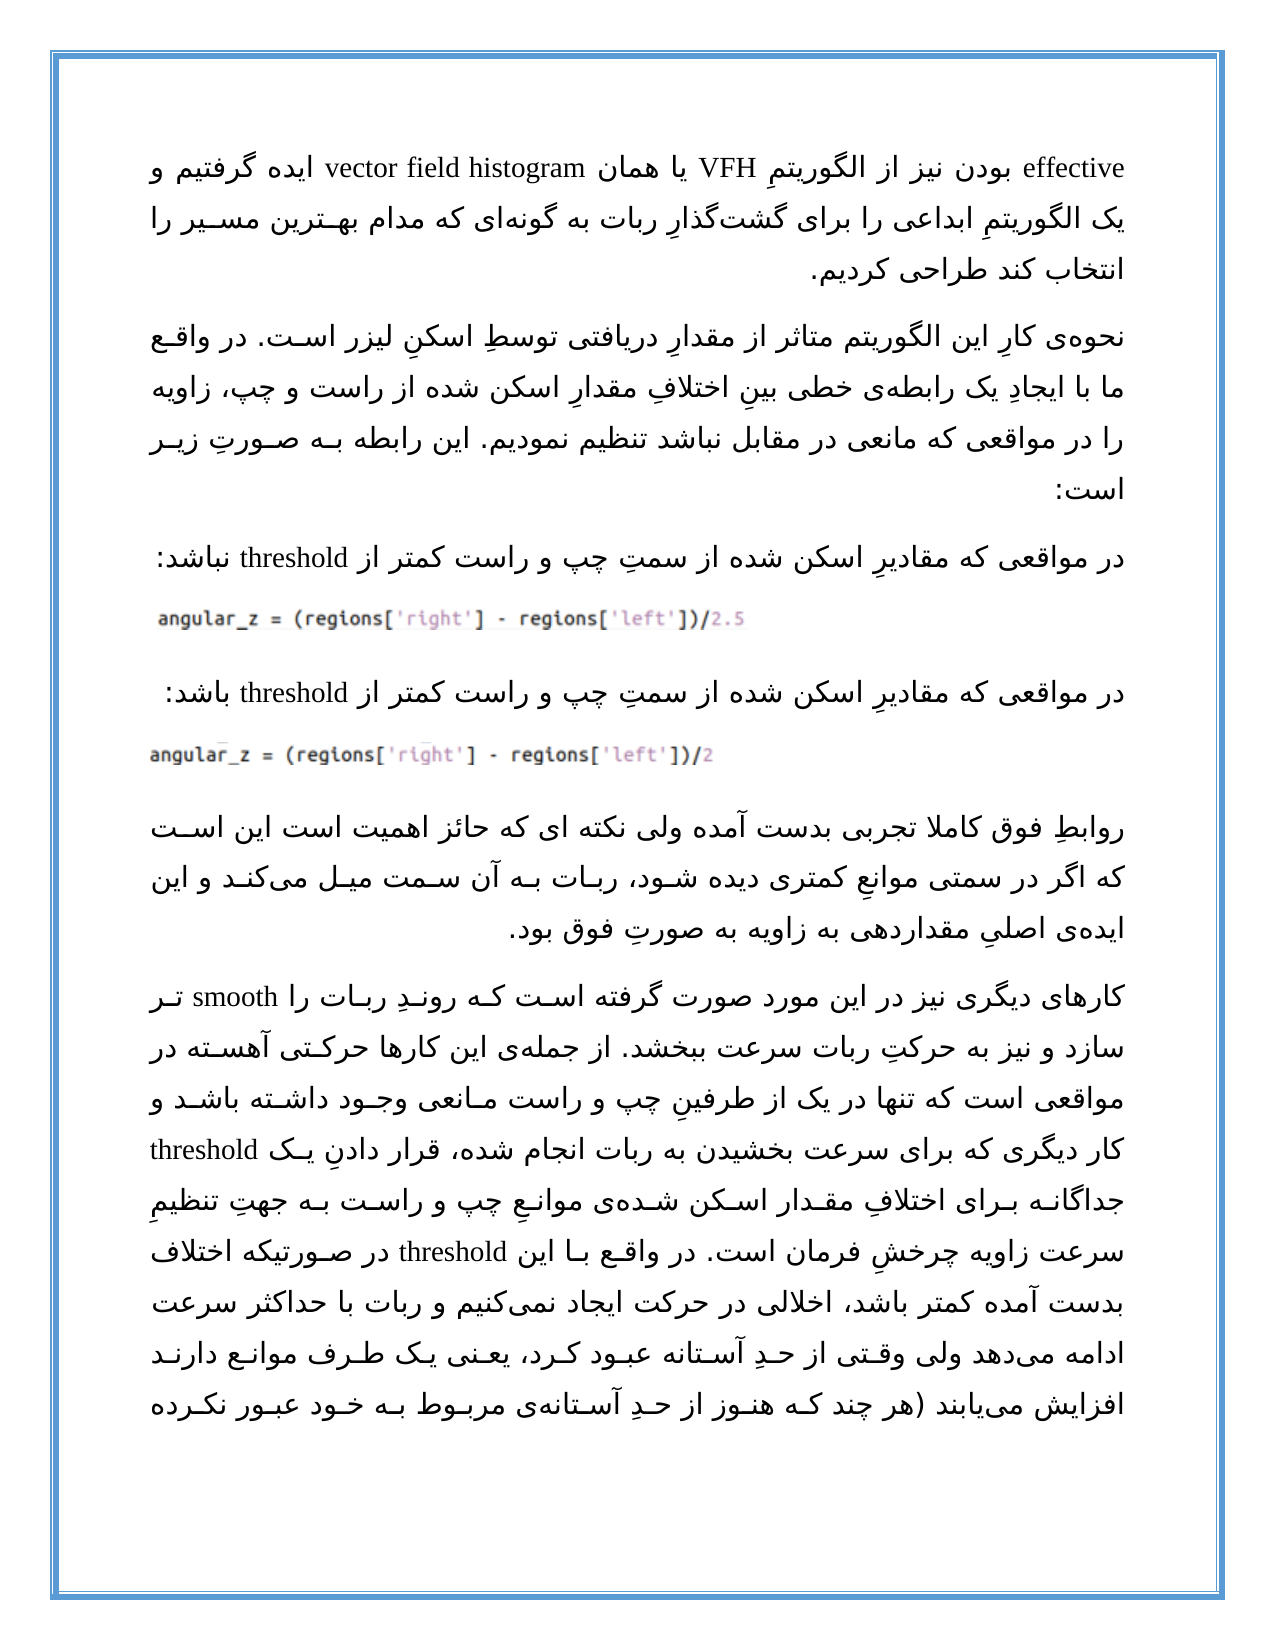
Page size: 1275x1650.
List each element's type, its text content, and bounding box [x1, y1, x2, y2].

picture [157, 608, 748, 630]
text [150, 979, 1125, 1421]
text در مواقعی که مقادیرِ اسکن شده از سمتِ چپ و راست کمتر از threshold باشد: [150, 675, 1125, 709]
text نحوه‌ی کارِ این الگوریتم متاثر از مقدارِ دریافتی توسطِ اسکنِ لیزر است. در واقع ما با ایجادِ یک رابطه‌ی خطی بینِ اختلافِ مقدارِ اسکن شده از راست و چپ، زاویه را در مواقعی که مانعی در مقابل نباشد تنظیم نمودیم. این رابطه به صورتِ زیر است: [150, 320, 1125, 506]
picture [150, 742, 716, 765]
text روابطِ فوق کاملا تجربی بدست آمده ولی نکته ای که حائز اهمیت است این است که اگر در سمتی موانعِ کمتری دیده شود، ربات به آن سمت میل می‌کند و این ایده‌ی اصلیِ مقدار‌دهی به زاویه به صورتِ فوق بود. [150, 810, 1125, 946]
text در مواقعی که مقادیرِ اسکن شده از سمتِ چپ و راست کمتر از threshold نباشد: [150, 540, 1125, 574]
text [150, 150, 1125, 286]
